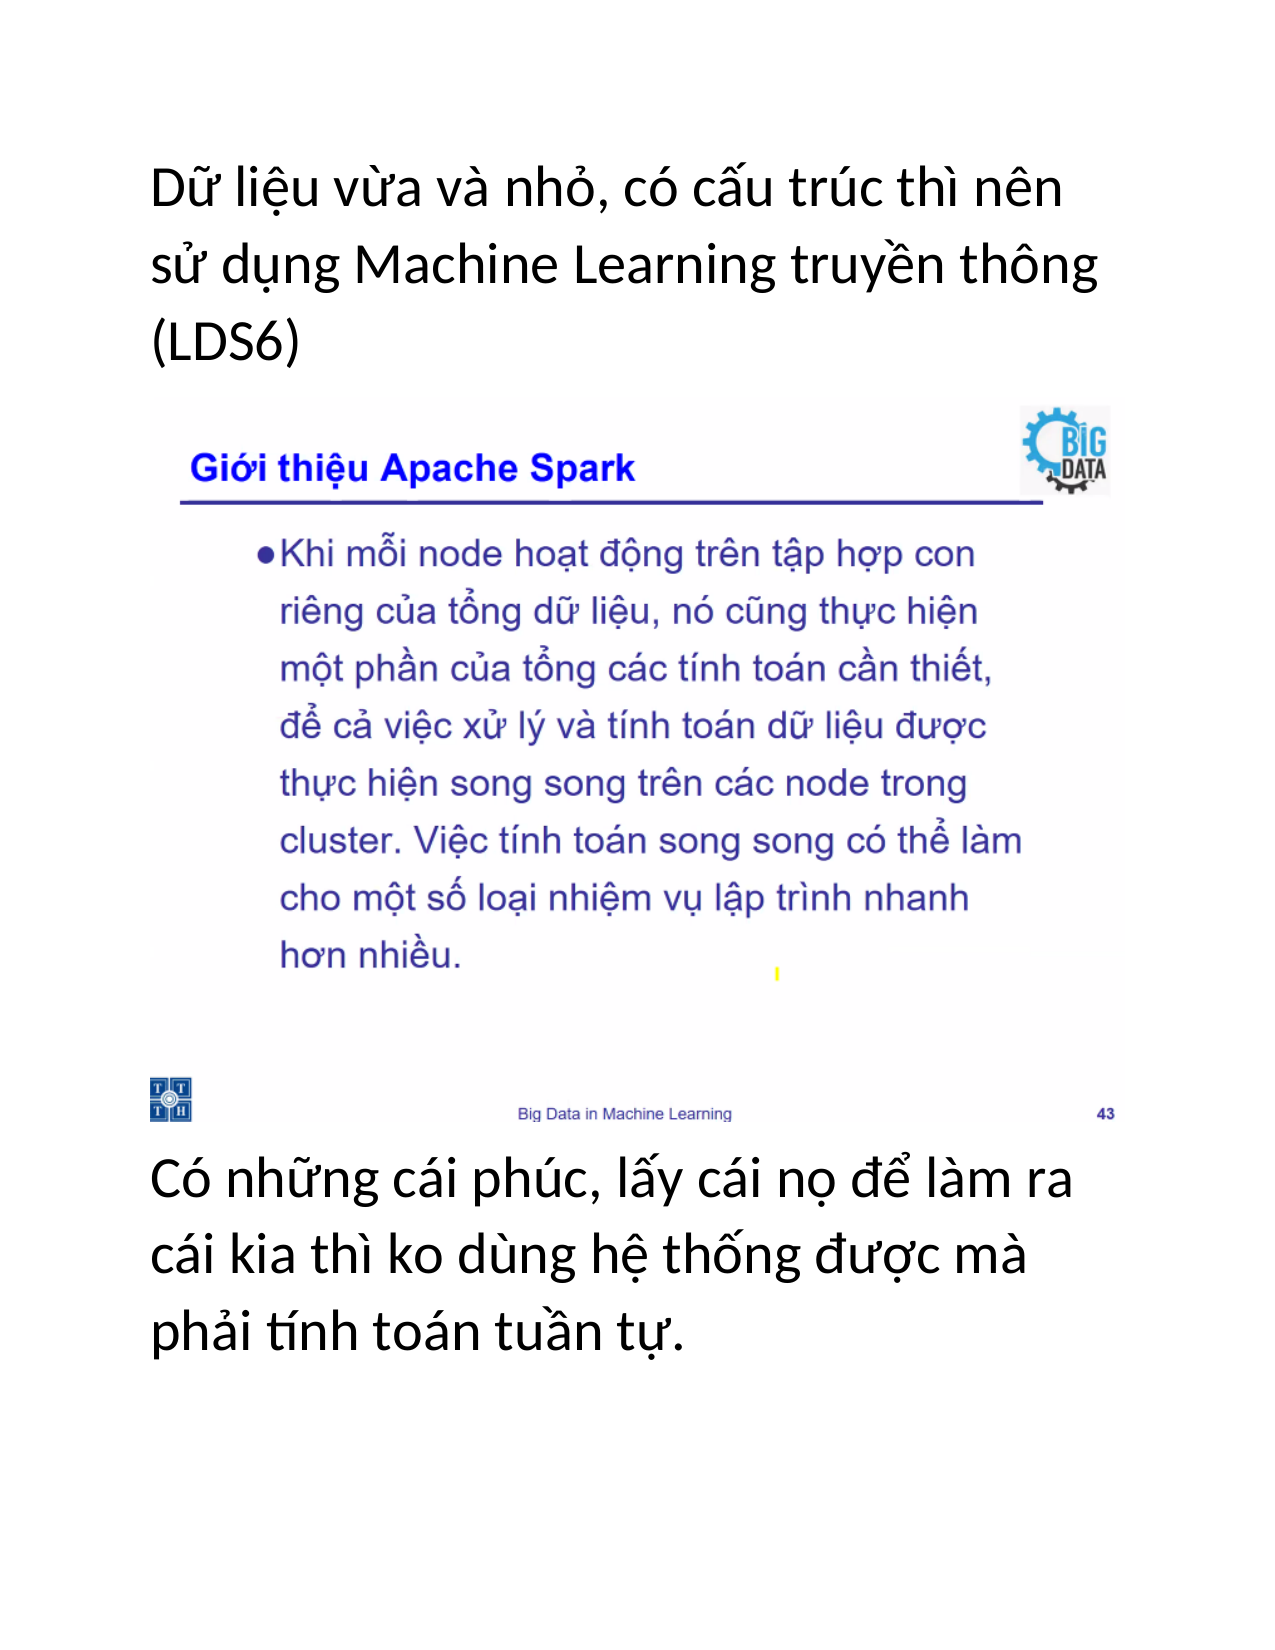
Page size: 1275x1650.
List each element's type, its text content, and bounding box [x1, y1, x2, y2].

picture [150, 397, 1125, 1122]
text Có những cái phúc, lấy cái nọ để làm ra cái kia thì ko dùng hệ thống được mà phải tính toán tuần tự. [150, 1140, 1125, 1365]
text Dữ liệu vừa và nhỏ, có cấu trúc thì nên sử dụng Machine Learning truyền thông (LDS6) [150, 150, 1125, 375]
